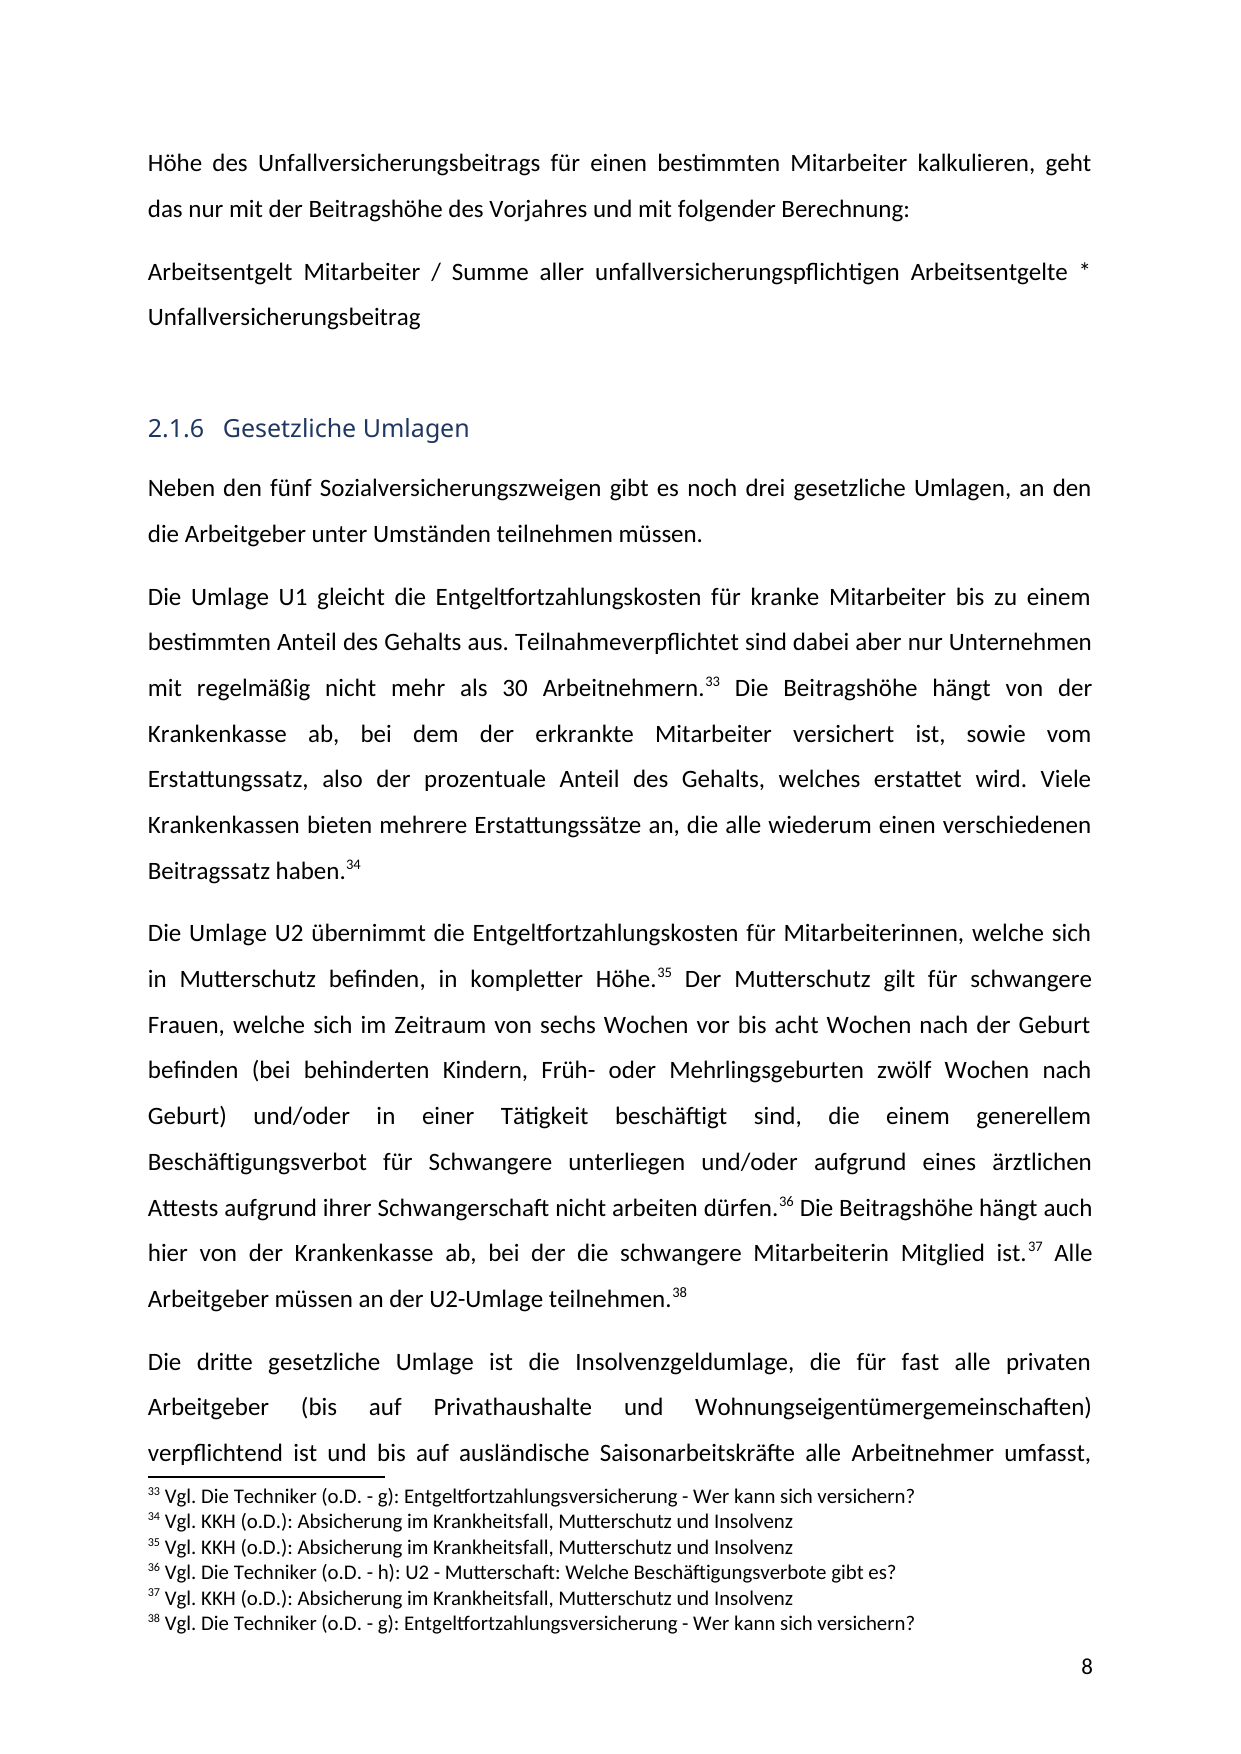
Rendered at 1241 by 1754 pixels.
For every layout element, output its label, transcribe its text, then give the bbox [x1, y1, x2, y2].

text Die Umlage U2 übernimmt die Entgeltfortzahlungskosten für Mitarbeiterinnen, welche sich in Mutterschutz befinden, in kompletter Höhe. Der Mutterschutz gilt für schwangere Frauen, welche sich im Zeitraum von sechs Wochen vor bis acht Wochen nach der Geburt befinden (bei behinderten Kindern, Früh- oder Mehrlingsgeburten zwölf Wochen nach Geburt) und/oder in einer Tätigkeit beschäftigt sind, die einem generellem Beschäftigungsverbot für Schwangere unterliegen und/oder aufgrund eines ärztlichen Attests aufgrund ihrer Schwangerschaft nicht arbeiten dürfen. Die Beitragshöhe hängt auch hier von der Krankenkasse ab, bei der die schwangere Mitarbeiterin Mitglied ist. Alle Arbeitgeber müssen an der U2-Umlage teilnehmen. [148, 917, 1093, 1314]
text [148, 148, 1093, 224]
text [148, 1346, 1093, 1468]
text Arbeitsentgelt Mitarbeiter / Summe aller unfallversicherungspflichtigen Arbeitsentgelte * Unfallversicherungsbeitrag [148, 256, 1093, 332]
subtitle Gesetzliche Umlagen [148, 411, 1093, 445]
text Neben den fünf Sozialversicherungszweigen gibt es noch drei gesetzliche Umlagen, an den die Arbeitgeber unter Umständen teilnehmen müssen. [148, 472, 1093, 549]
text Die Umlage U1 gleicht die Entgeltfortzahlungskosten für kranke Mitarbeiter bis zu einem bestimmten Anteil des Gehalts aus. Teilnahmeverpflichtet sind dabei aber nur Unternehmen mit regelmäßig nicht mehr als 30 Arbeitnehmern. Die Beitragshöhe hängt von der Krankenkasse ab, bei dem der erkrankte Mitarbeiter versichert ist, sowie vom Erstattungssatz, also der prozentuale Anteil des Gehalts, welches erstattet wird. Viele Krankenkassen bieten mehrere Erstattungssätze an, die alle wiederum einen verschiedenen Beitragssatz haben. [148, 581, 1093, 886]
